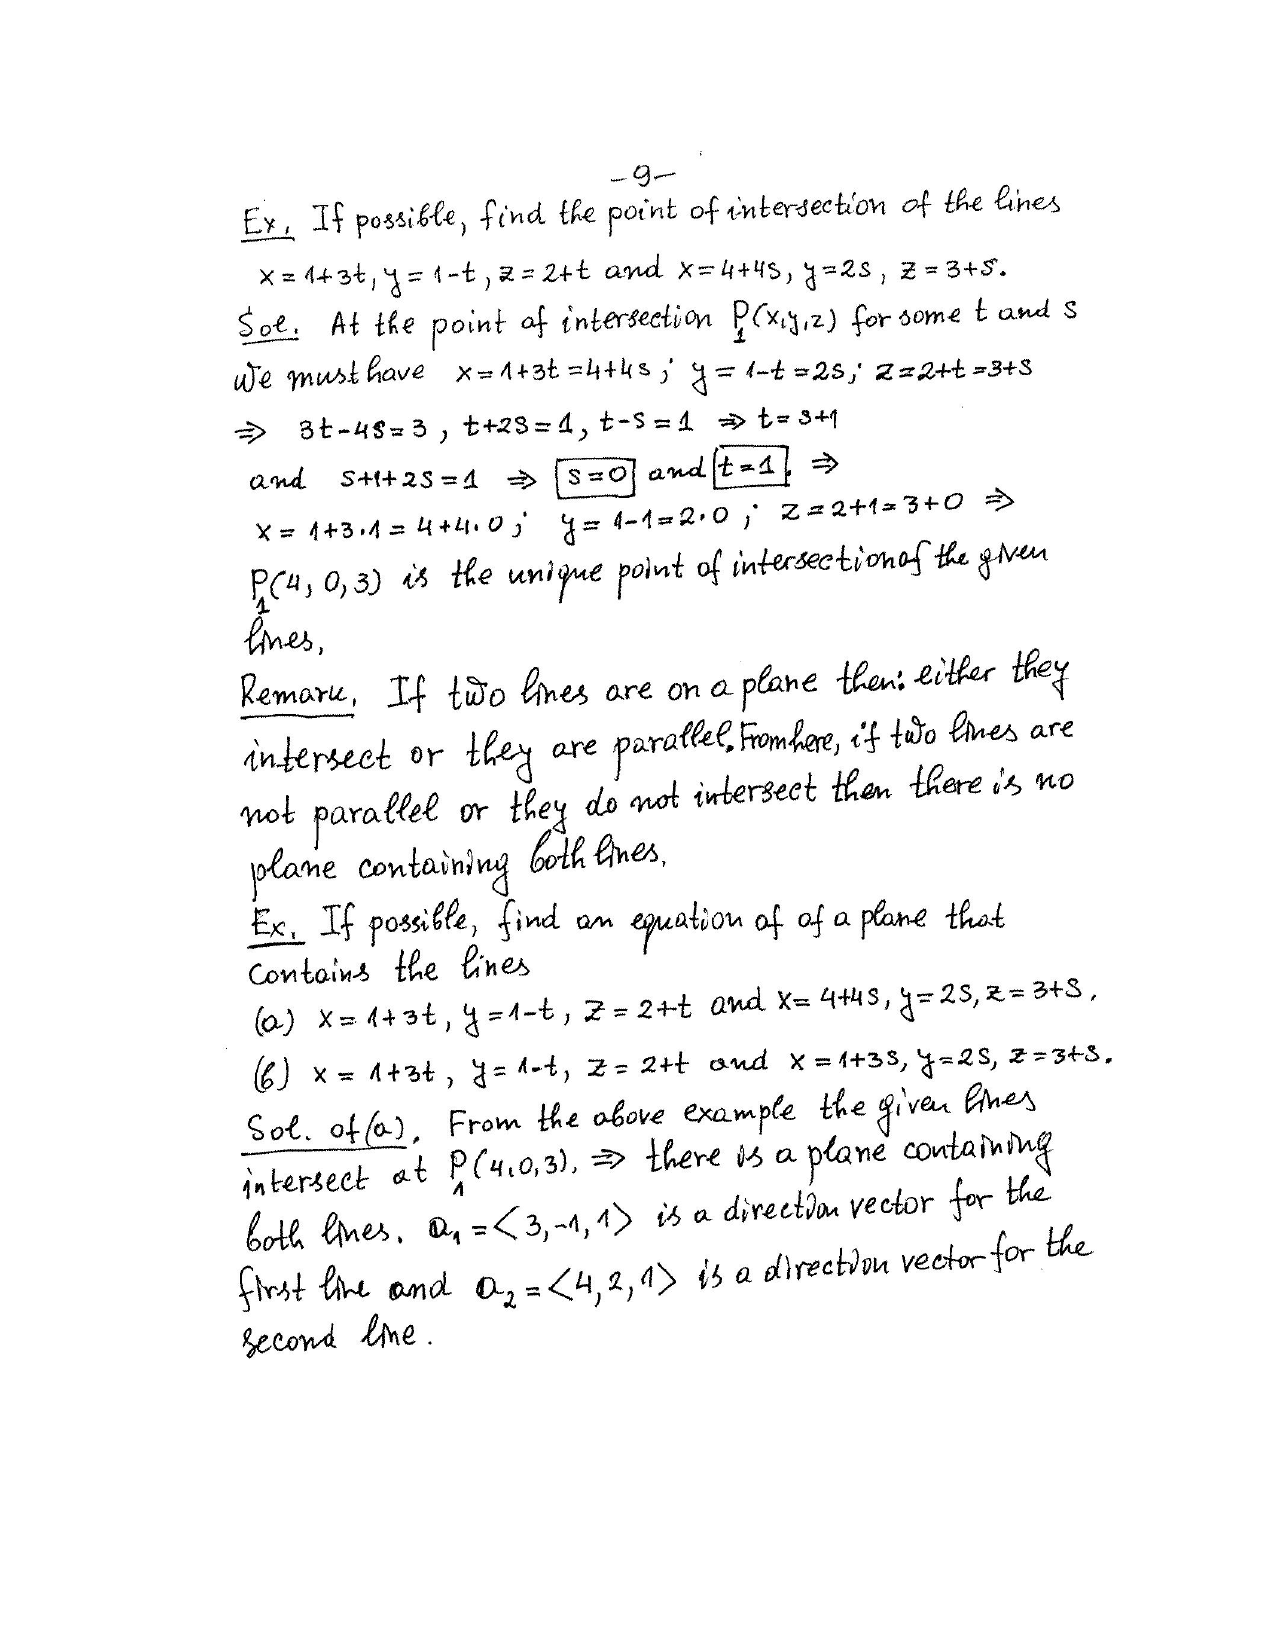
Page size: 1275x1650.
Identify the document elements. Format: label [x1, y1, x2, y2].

picture [150, 150, 1125, 1501]
